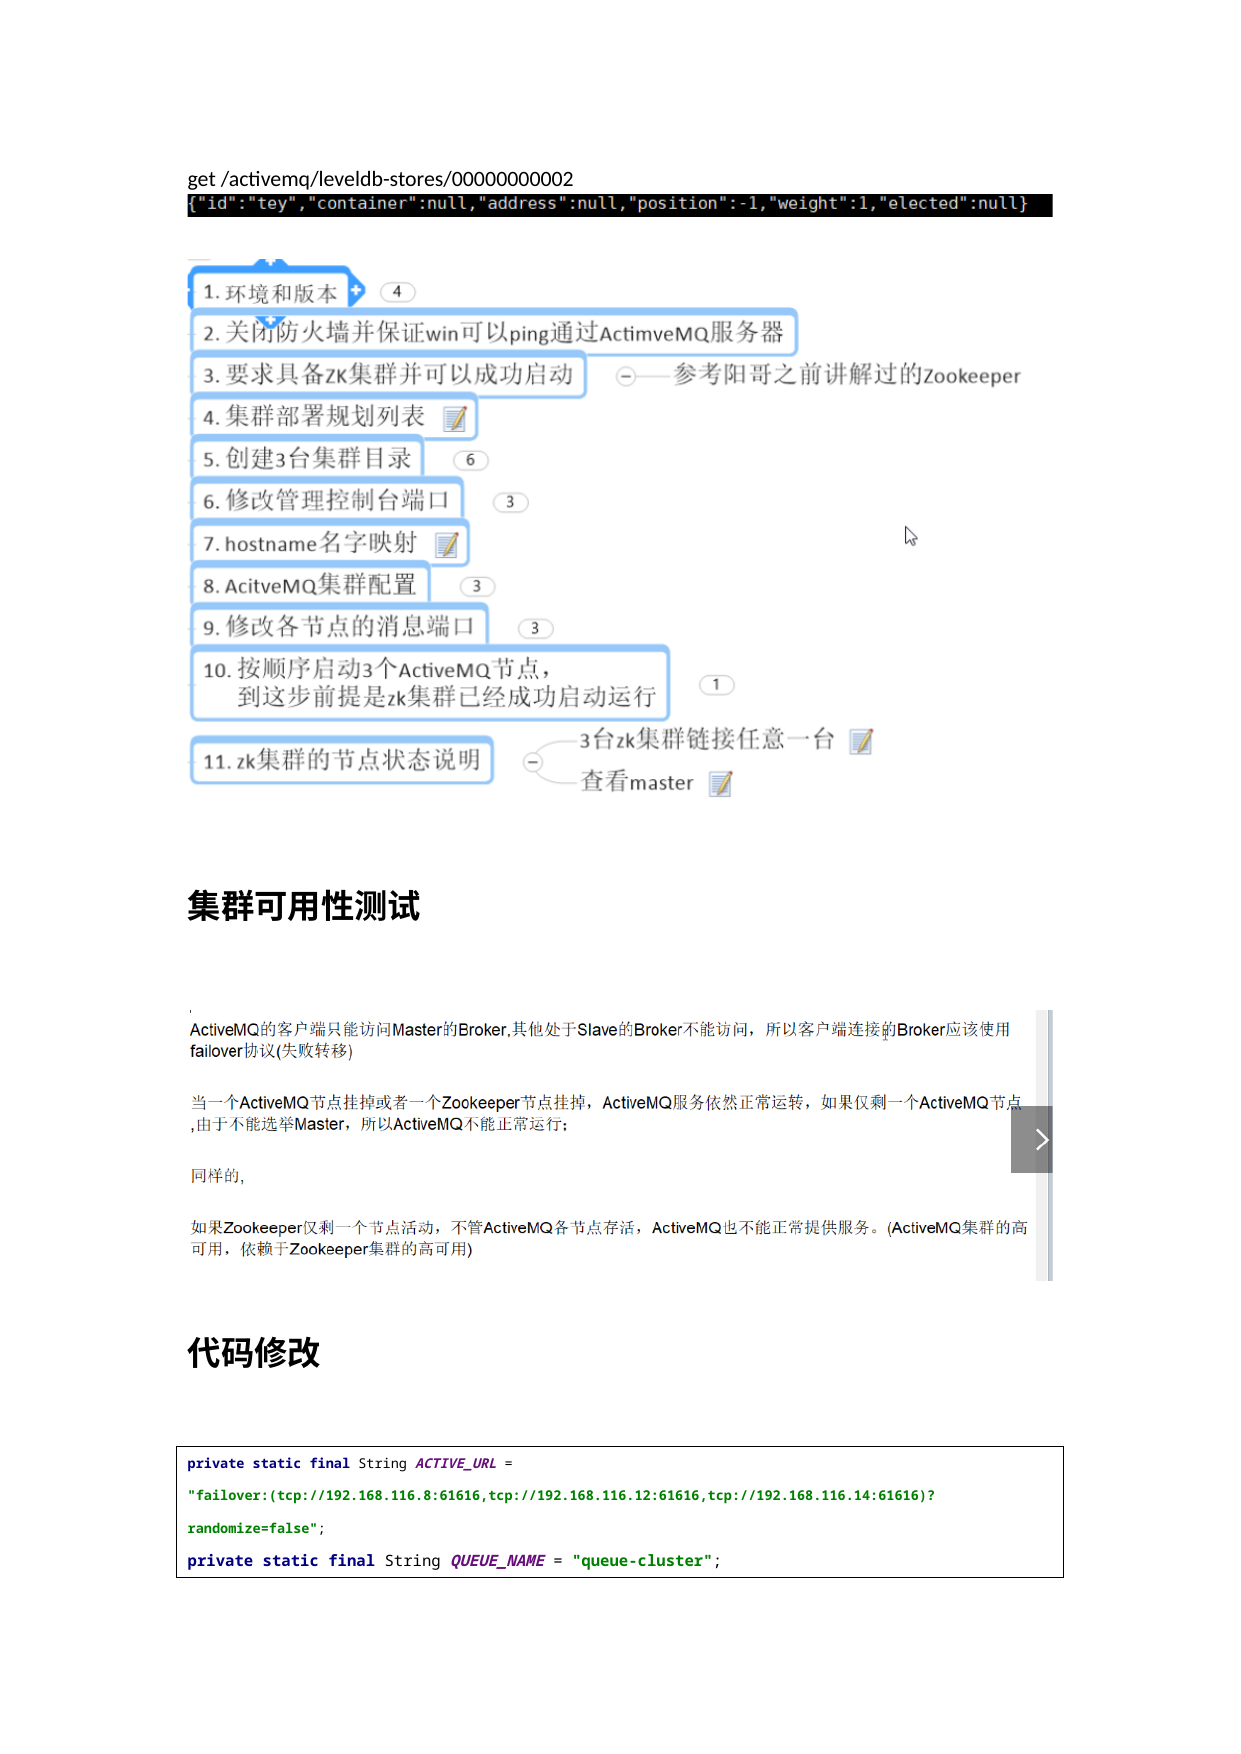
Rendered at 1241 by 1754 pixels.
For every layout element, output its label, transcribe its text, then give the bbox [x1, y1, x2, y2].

picture [187, 259, 1053, 801]
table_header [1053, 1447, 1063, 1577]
picture [187, 194, 1053, 217]
text get /activemq/leveldb-stores/00000000002 [187, 162, 1053, 194]
subtitle 集群可用性测试 [187, 872, 1053, 937]
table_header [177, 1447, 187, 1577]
picture [187, 1010, 1053, 1281]
subtitle 代码修改 [187, 1318, 1053, 1383]
